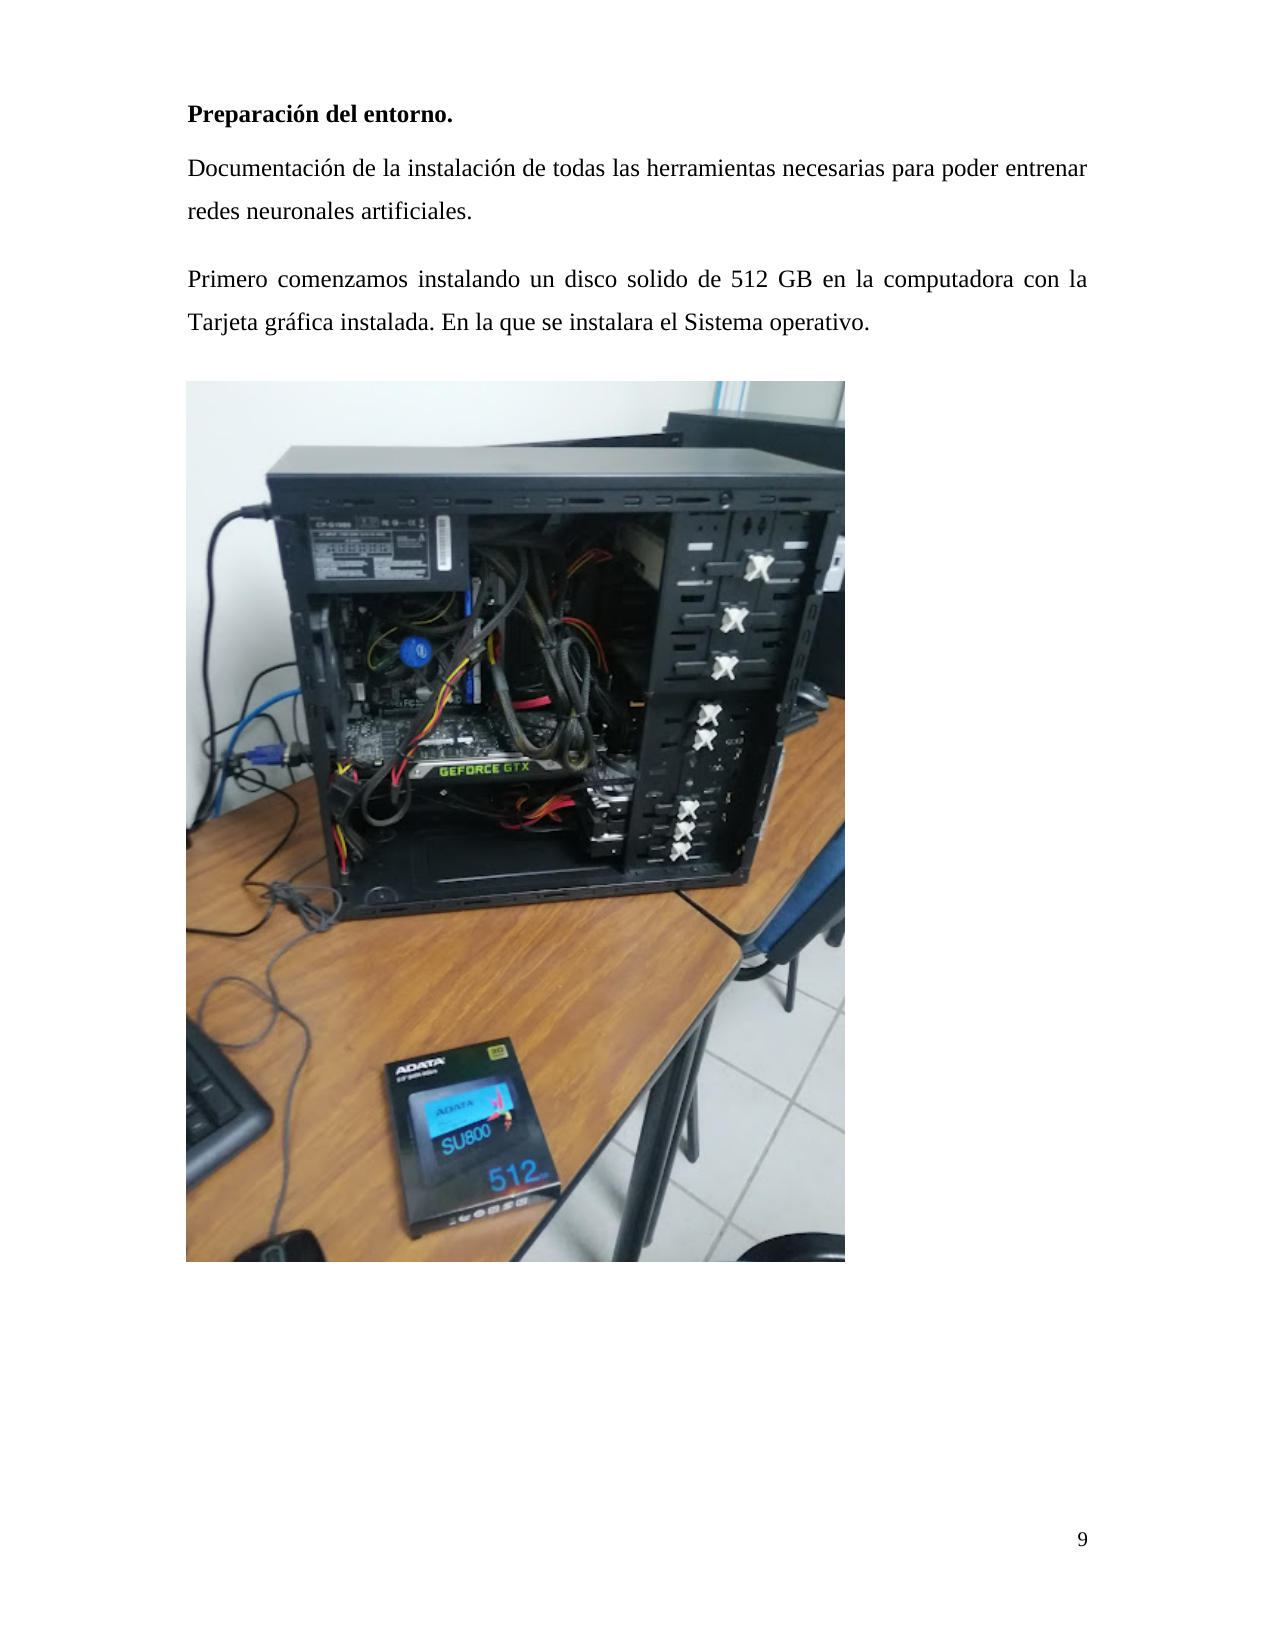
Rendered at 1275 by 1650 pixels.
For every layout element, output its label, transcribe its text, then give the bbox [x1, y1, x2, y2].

text Primero comenzamos instalando un disco solido de 512 GB en la computadora con la Tarjeta gráfica instalada. En la que se instalara el Sistema operativo. [187, 264, 1088, 336]
text Documentación de la instalación de todas las herramientas necesarias para poder entrenar redes neuronales artificiales. [187, 153, 1088, 225]
picture [186, 381, 845, 1263]
text Preparación del entorno. [187, 99, 1088, 128]
